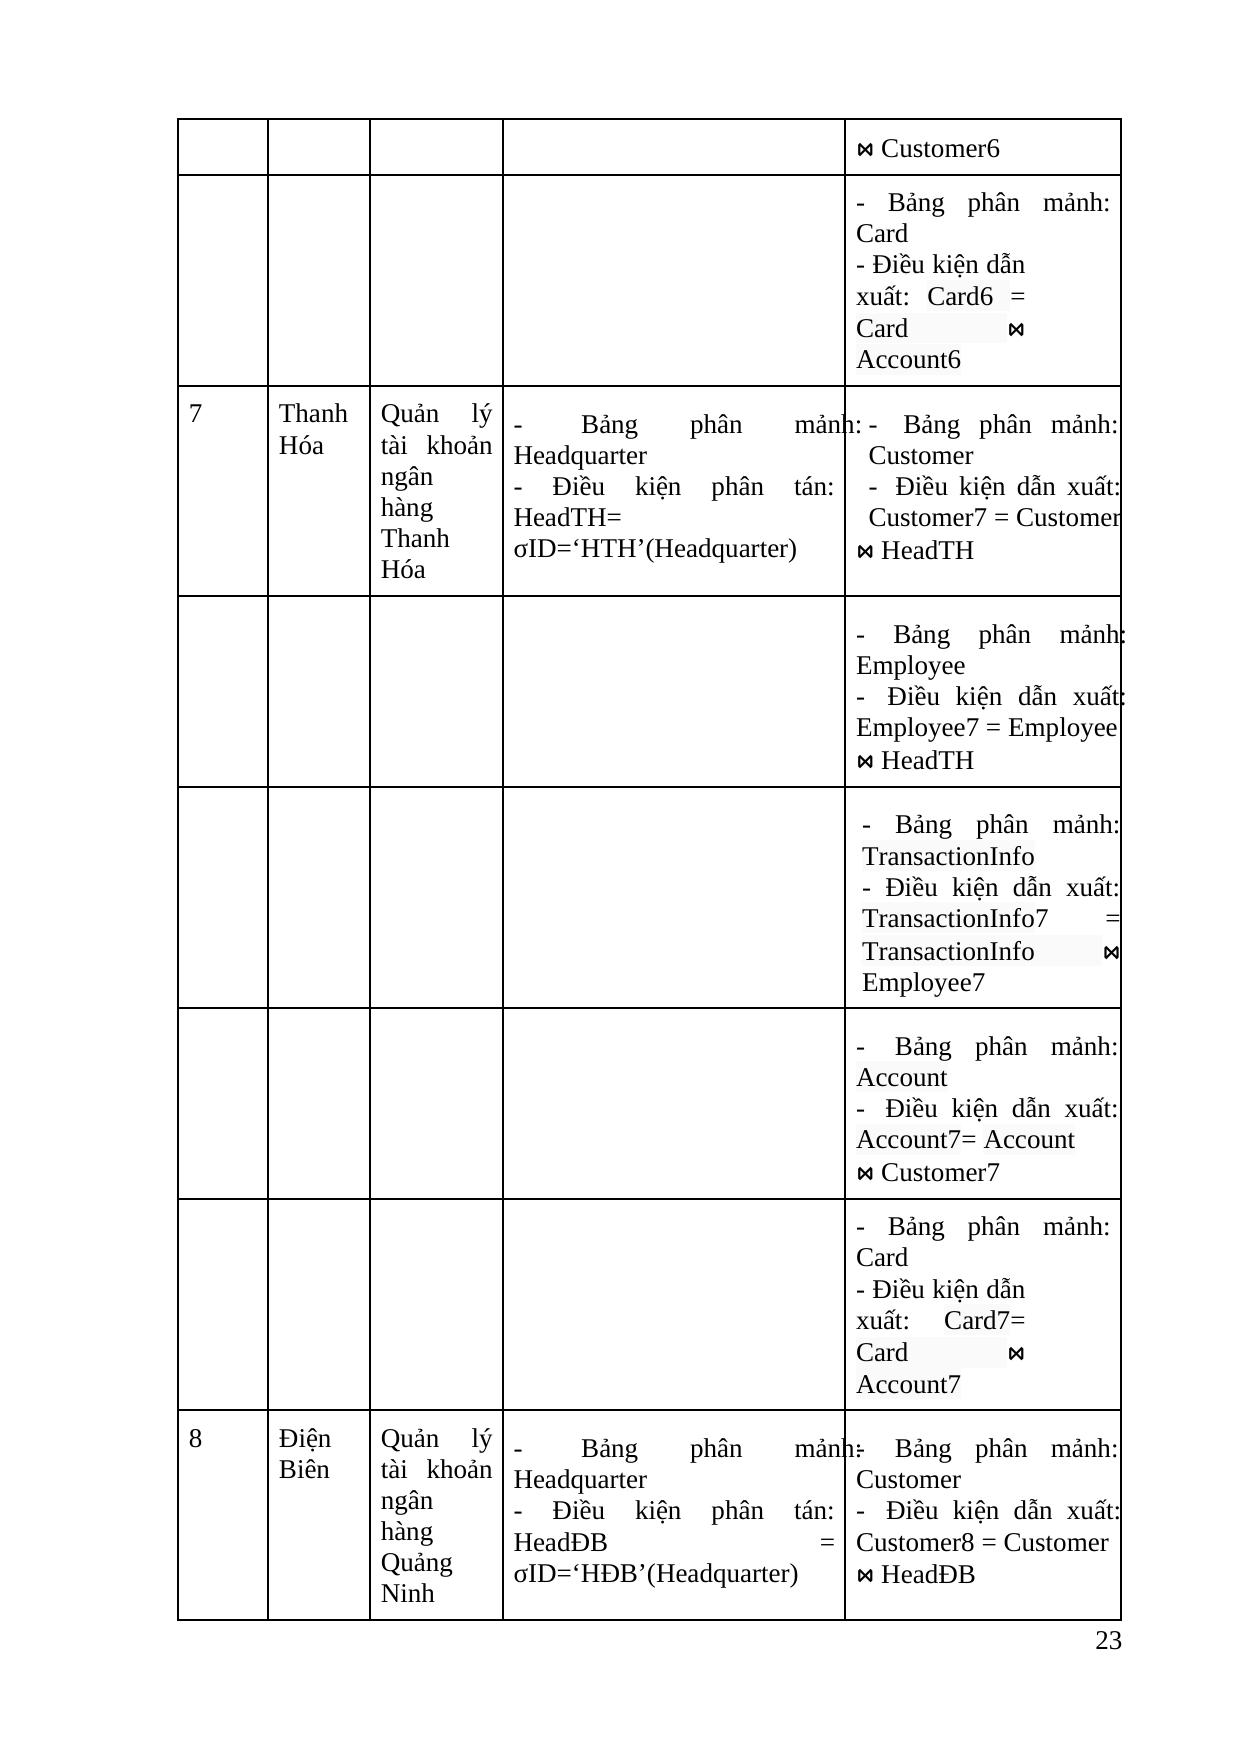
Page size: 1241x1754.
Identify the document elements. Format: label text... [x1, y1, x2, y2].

table_cell Thanh Hóa [269, 387, 369, 595]
table_cell Quản lý tài khoản ngân hàng Thanh Hóa [371, 387, 502, 595]
table_cell [179, 176, 267, 385]
table_cell [269, 597, 369, 786]
table_cell [371, 120, 502, 174]
table_cell - Bảng phân mảnh: Account - Điều kiện dẫn xuất: Account7= Account ⋈ Customer7 [846, 1009, 1120, 1198]
table_cell [371, 1009, 502, 1198]
table_cell [269, 788, 369, 1007]
table_cell [504, 176, 844, 385]
table_cell [504, 1200, 844, 1409]
table_cell 7 [179, 387, 267, 595]
table_cell Quản lý tài khoản ngân hàng Quảng Ninh [371, 1411, 502, 1619]
table_cell - Bảng phân mảnh: Employee - Điều kiện dẫn xuất: Employee7 = Employee ⋈ HeadTH [846, 597, 1120, 786]
table_cell [179, 1200, 267, 1409]
table_cell [504, 788, 844, 1007]
table_cell [179, 1009, 267, 1198]
table_cell [269, 120, 369, 174]
table_cell [179, 120, 267, 174]
table_cell 8 [179, 1411, 267, 1619]
table_cell [269, 1200, 369, 1409]
table_cell - Bảng phân mảnh: Card - Điều kiện dẫn xuất: Card6 = Card ⋈ Account6 [846, 176, 1120, 385]
table_cell [371, 176, 502, 385]
table_cell - Bảng phân mảnh: Customer - Điều kiện dẫn xuất: Customer8 = Customer ⋈ HeadĐB [846, 1411, 1120, 1619]
table_cell - Bảng phân mảnh: Card - Điều kiện dẫn xuất: Card7= Card ⋈ Account7 [846, 1200, 1120, 1409]
table_cell - Bảng phân mảnh: Headquarter - Điều kiện phân tán: HeadTH= σID=‘HTH’(Headquarter) [504, 387, 844, 595]
table_cell [371, 788, 502, 1007]
table_cell [179, 597, 267, 786]
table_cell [846, 120, 1120, 174]
table_cell - Bảng phân mảnh: TransactionInfo - Điều kiện dẫn xuất: TransactionInfo7 = TransactionInfo ⋈ Employee7 [846, 788, 1120, 1007]
table_cell Điện Biên [269, 1411, 369, 1619]
table_cell [371, 1200, 502, 1409]
table_cell - Bảng phân mảnh: Headquarter - Điều kiện phân tán: HeadĐB = σID=‘HĐB’(Headquarter) [504, 1411, 844, 1619]
table_cell [371, 597, 502, 786]
table_cell [269, 176, 369, 385]
table_cell [179, 788, 267, 1007]
table_cell [504, 1009, 844, 1198]
table_cell [269, 1009, 369, 1198]
table_cell [504, 120, 844, 174]
table_cell [504, 597, 844, 786]
table_cell - Bảng phân mảnh: Customer - Điều kiện dẫn xuất: Customer7 = Customer ⋈ HeadTH [846, 387, 1120, 595]
